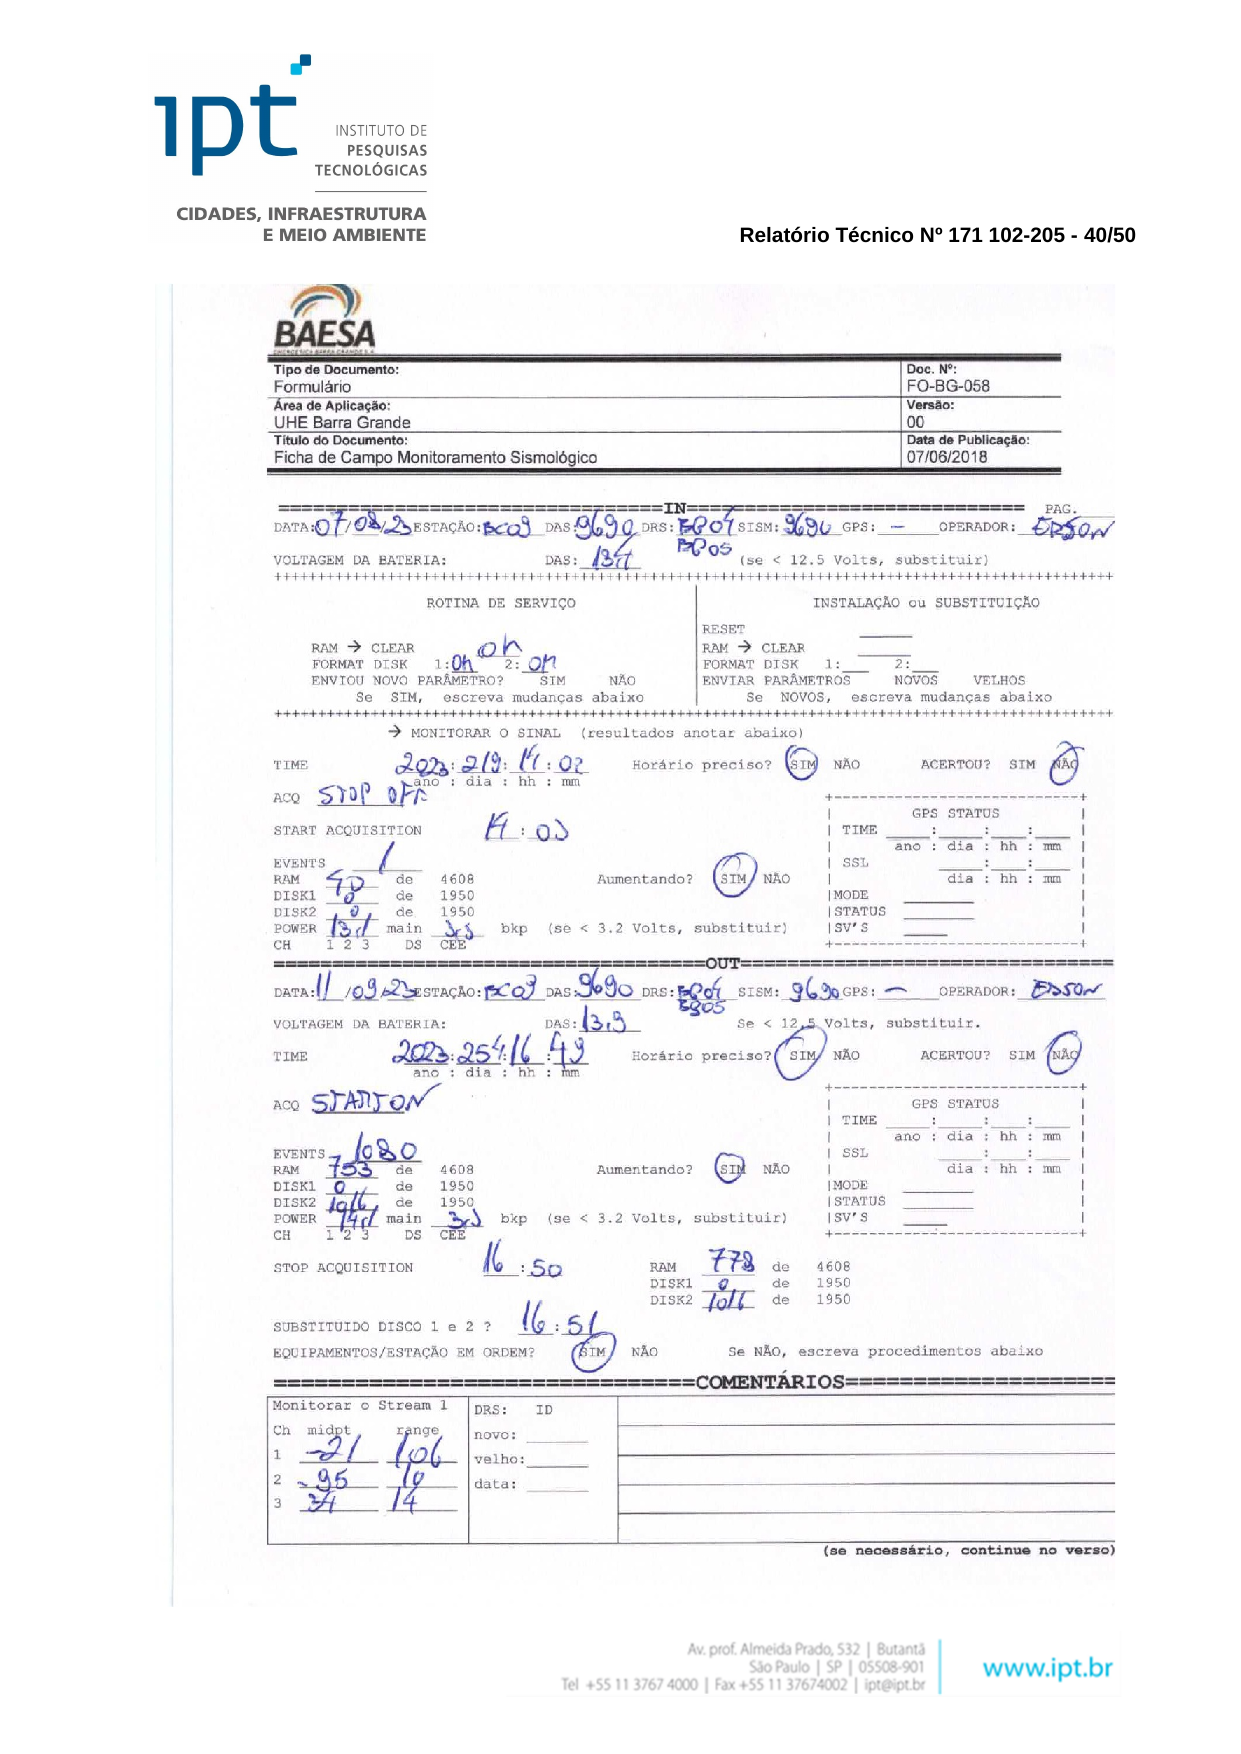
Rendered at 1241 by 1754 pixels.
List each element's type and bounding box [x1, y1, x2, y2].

picture [506, 1631, 1123, 1698]
picture [155, 283, 1116, 1607]
picture [147, 53, 435, 243]
